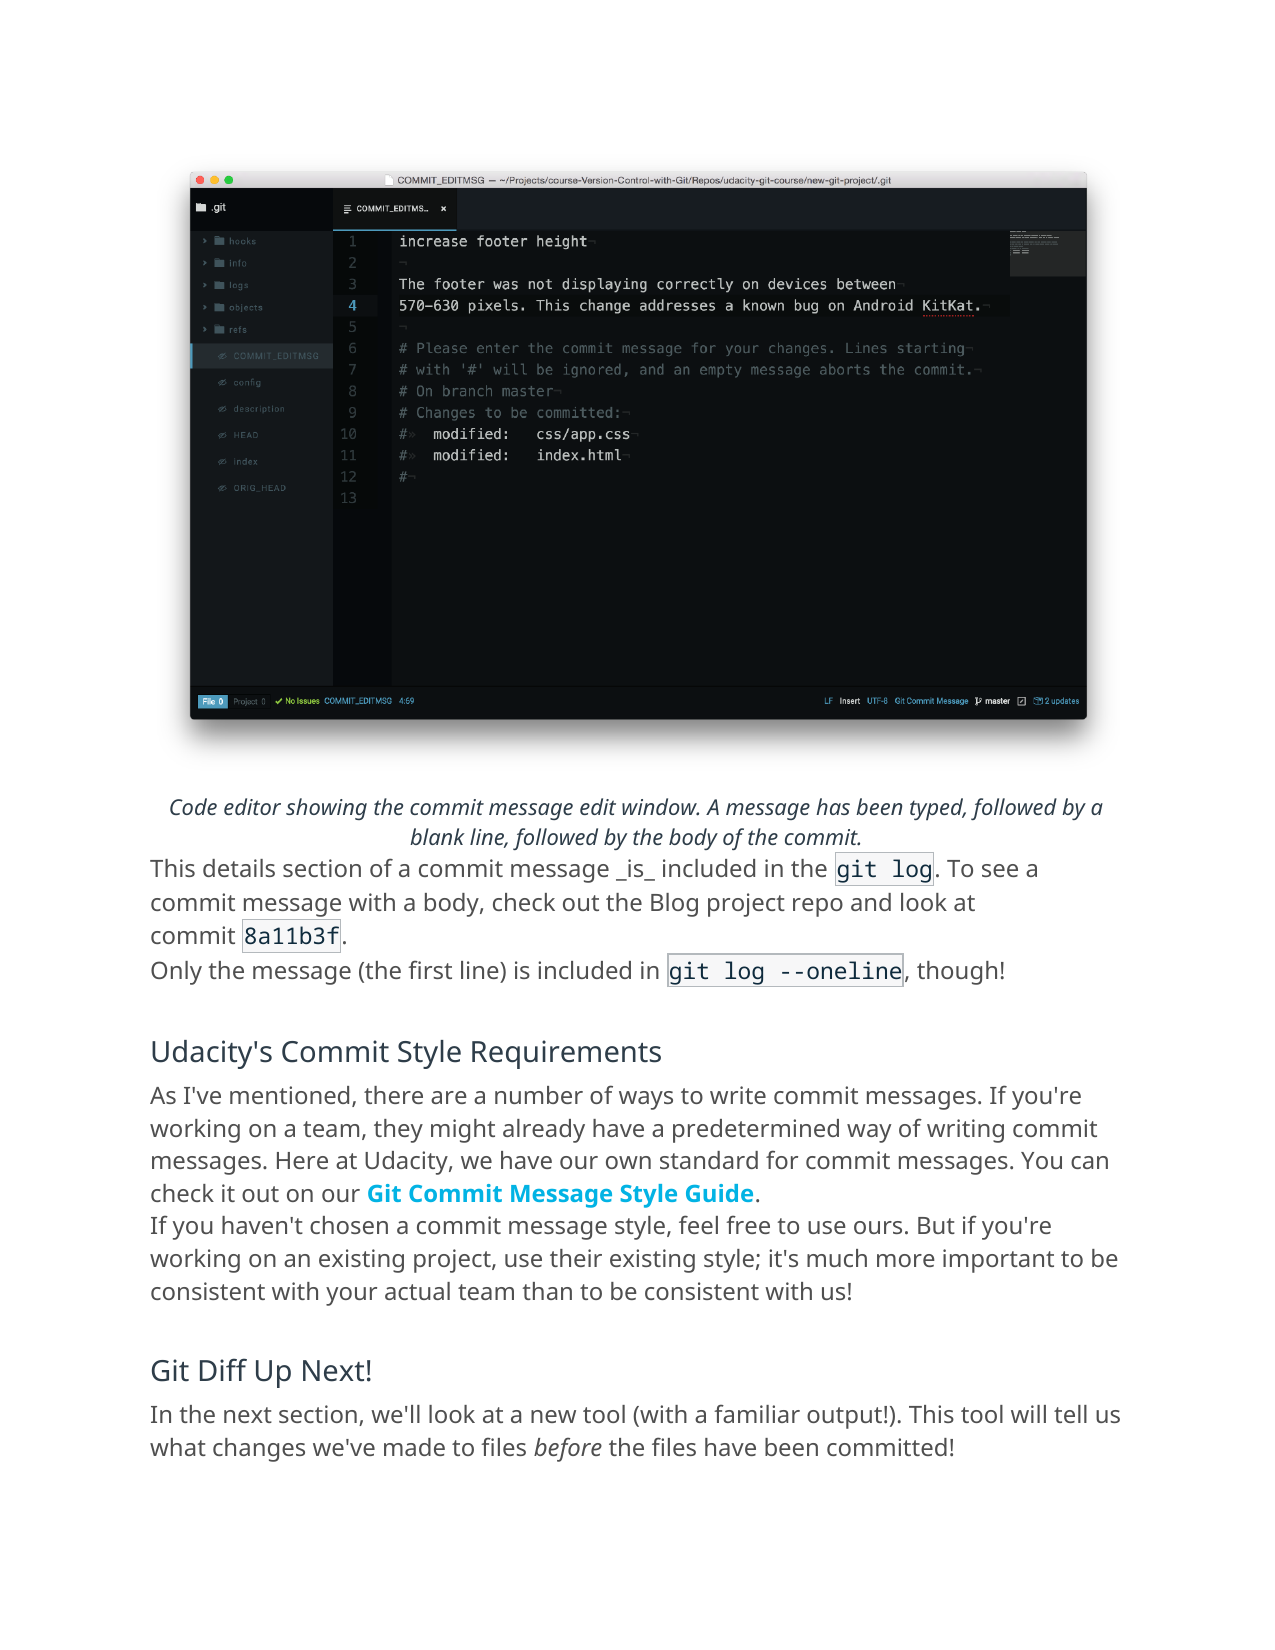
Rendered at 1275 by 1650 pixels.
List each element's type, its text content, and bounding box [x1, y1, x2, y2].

subtitle Udacity's Commit Style Requirements [150, 1031, 1125, 1071]
text Code editor showing the commit message edit window. A message has been typed, followed by a blank line, followed by the body of the commit. [150, 792, 1125, 852]
subtitle Git Diff Up Next! [150, 1351, 1125, 1390]
text If you haven't chosen a commit message style, feel free to use ours. But if you're working on an existing project, use their existing style; it's much more important to be consistent with your actual team than to be consistent with us! [150, 1209, 1125, 1307]
picture [150, 150, 1125, 776]
text This details section of a commit message _is_ included in the git log. To see a commit message with a body, check out the Blog project repo and look at commit 8a11b3f. [150, 852, 1125, 953]
text Only the message (the first line) is included in git log --oneline, though! [150, 953, 667, 987]
text Only the message (the first line) is included in git log --oneline, though! [904, 953, 1125, 987]
text In the next section, we'll look at a new tool (with a familiar output!). This tool will tell us what changes we've made to files before the files have been committed! [150, 1398, 1125, 1463]
text As I've mentioned, there are a number of ways to write commit messages. If you're working on a team, they might already have a predetermined way of writing commit messages. Here at Udacity, we have our own standard for commit messages. You can check it out on our Git Commit Message Style Guide. [150, 1079, 1125, 1209]
